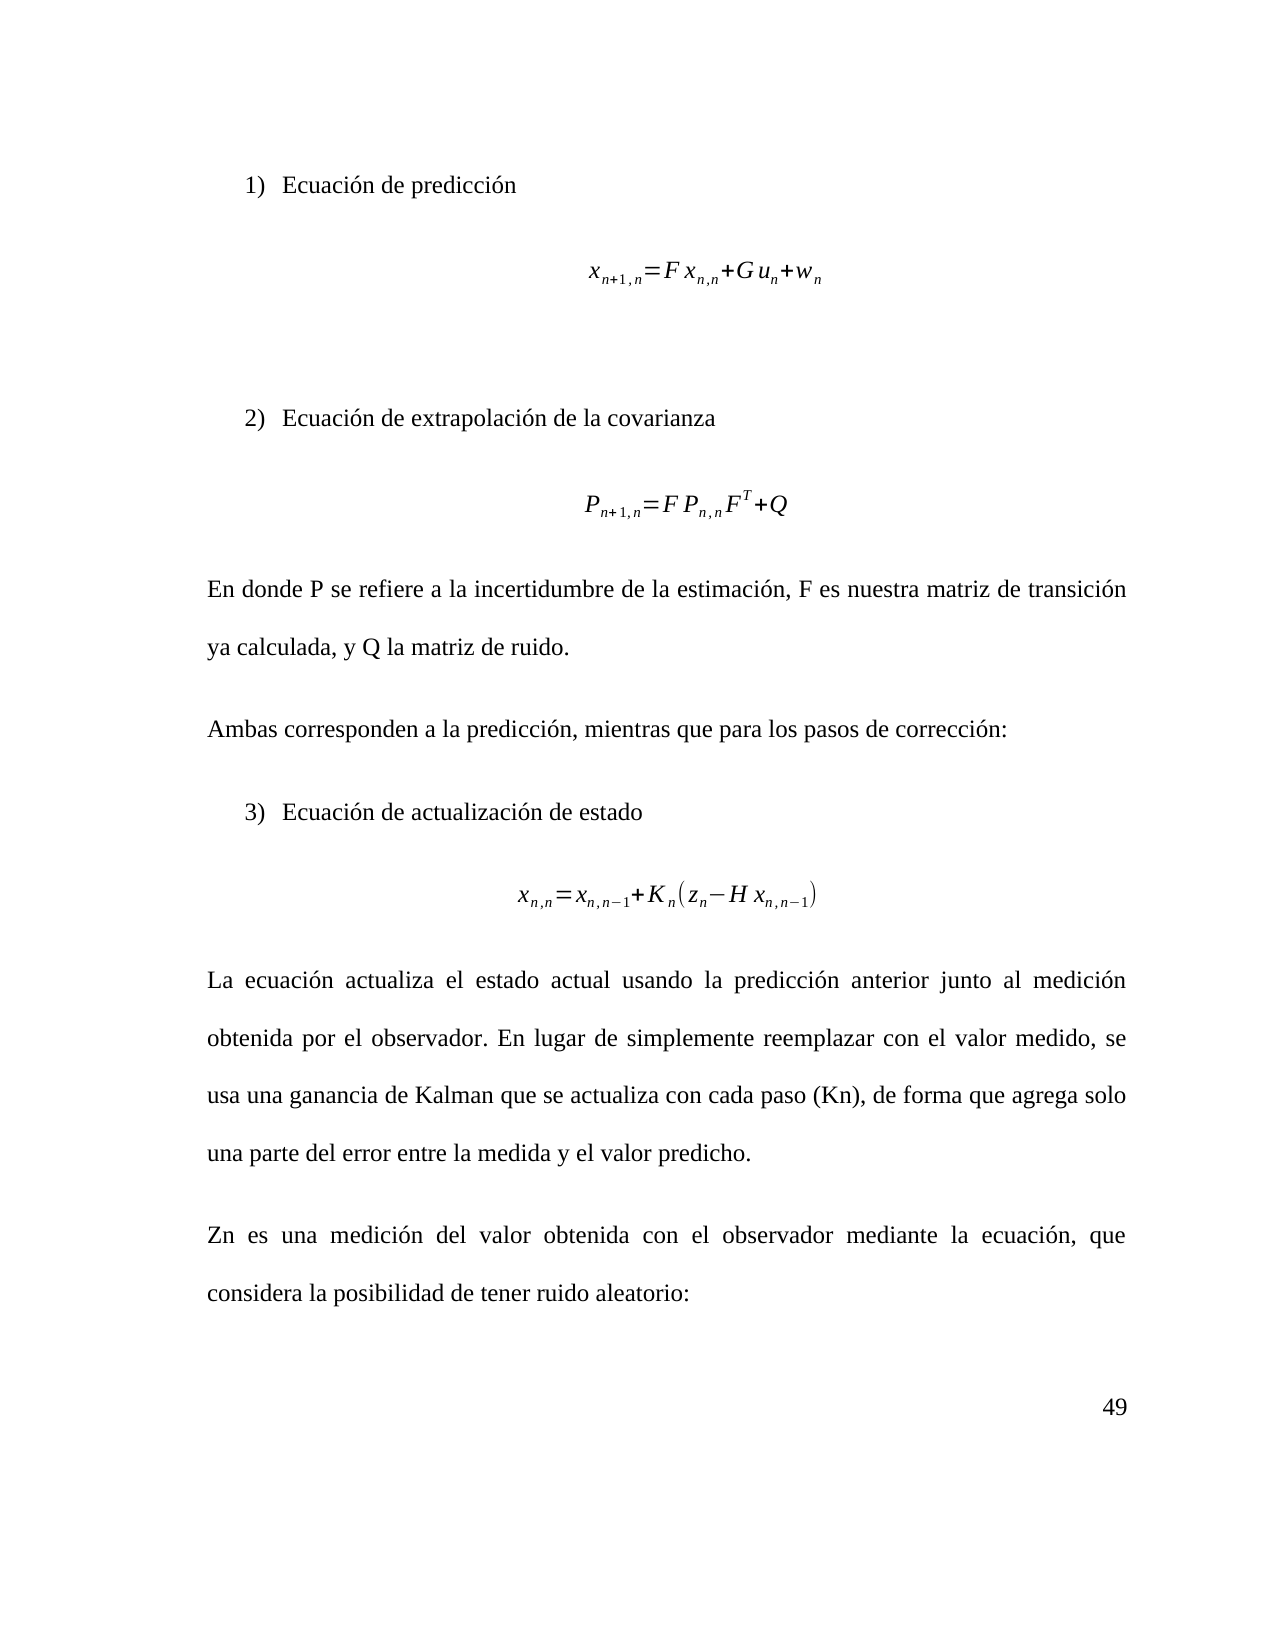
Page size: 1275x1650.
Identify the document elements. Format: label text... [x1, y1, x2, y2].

list Ecuación de actualización de estado [244, 797, 1127, 826]
text Ambas corresponden a la predicción, mientras que para los pasos de corrección: [207, 714, 1127, 743]
text La ecuación actualiza el estado actual usando la predicción anterior junto al medición obtenida por el observador. En lugar de simplemente reemplazar con el valor medido, se usa una ganancia de Kalman que se actualiza con cada paso (Kn), de forma que agrega solo una parte del error entre la medida y el valor predicho. [207, 965, 1127, 1166]
text En donde P se refiere a la incertidumbre de la estimación, F es nuestra matriz de transición ya calculada, y Q la matriz de ruido. [207, 574, 1127, 661]
list Ecuación de extrapolación de la covarianza [244, 403, 1127, 432]
text Zn es una medición del valor obtenida con el observador mediante la ecuación, que considera la posibilidad de tener ruido aleatorio: [207, 1220, 1127, 1306]
list Ecuación de predicción [244, 170, 1127, 199]
